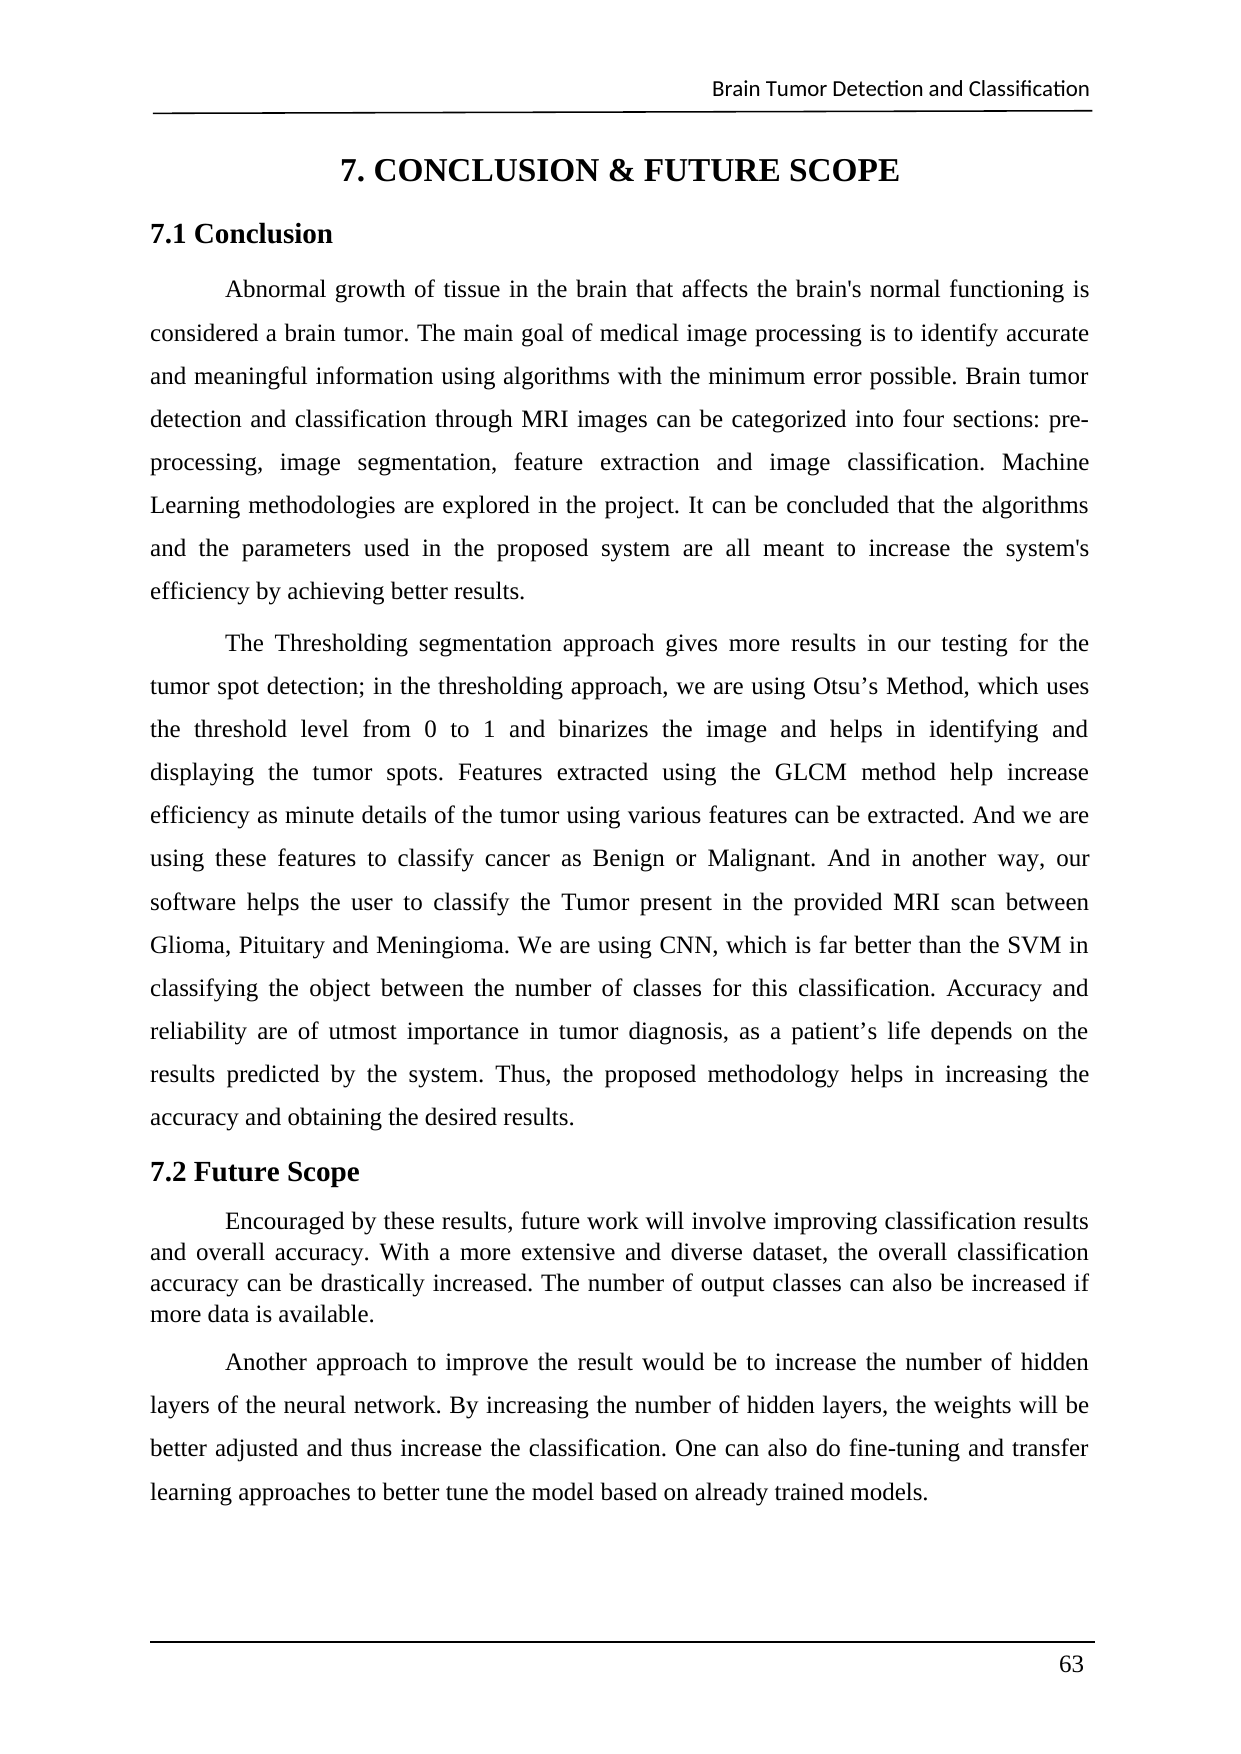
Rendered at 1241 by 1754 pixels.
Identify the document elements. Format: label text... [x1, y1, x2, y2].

text 7.2 Future Scope [150, 1154, 1090, 1187]
text Encouraged by these results, future work will involve improving classification results and overall accuracy. With a more extensive and diverse dataset, the overall classification accuracy can be drastically increased. The number of output classes can also be increased if more data is available. [150, 1206, 1090, 1328]
text 7.1 Conclusion [150, 216, 1090, 249]
text 7. CONCLUSION & FUTURE SCOPE [150, 150, 1090, 188]
text The Thresholding segmentation approach gives more results in our testing for the tumor spot detection; in the thresholding approach, we are using Otsu’s Method, which uses the threshold level from 0 to 1 and binarizes the image and helps in identifying and displaying the tumor spots. Features extracted using the GLCM method help increase efficiency as minute details of the tumor using various features can be extracted. And we are using these features to classify cancer as Benign or Malignant. And in another way, our software helps the user to classify the Tumor present in the provided MRI scan between Glioma, Pituitary and Meningioma. We are using CNN, which is far better than the SVM in classifying the object between the number of classes for this classification. Accuracy and reliability are of utmost importance in tumor diagnosis, as a patient’s life depends on the results predicted by the system. Thus, the proposed methodology helps in increasing the accuracy and obtaining the desired results. [150, 628, 1090, 1131]
text Another approach to improve the result would be to increase the number of hidden layers of the neural network. By increasing the number of hidden layers, the weights will be better adjusted and thus increase the classification. One can also do fine-tuning and transfer learning approaches to better tune the model based on already trained models. [150, 1347, 1090, 1505]
text Abnormal growth of tissue in the brain that affects the brain's normal functioning is considered a brain tumor. The main goal of medical image processing is to identify accurate and meaningful information using algorithms with the minimum error possible. Brain tumor detection and classification through MRI images can be categorized into four sections: pre-processing, image segmentation, feature extraction and image classification. Machine Learning methodologies are explored in the project. It can be concluded that the algorithms and the parameters used in the proposed system are all meant to increase the system's efficiency by achieving better results. [150, 274, 1090, 605]
